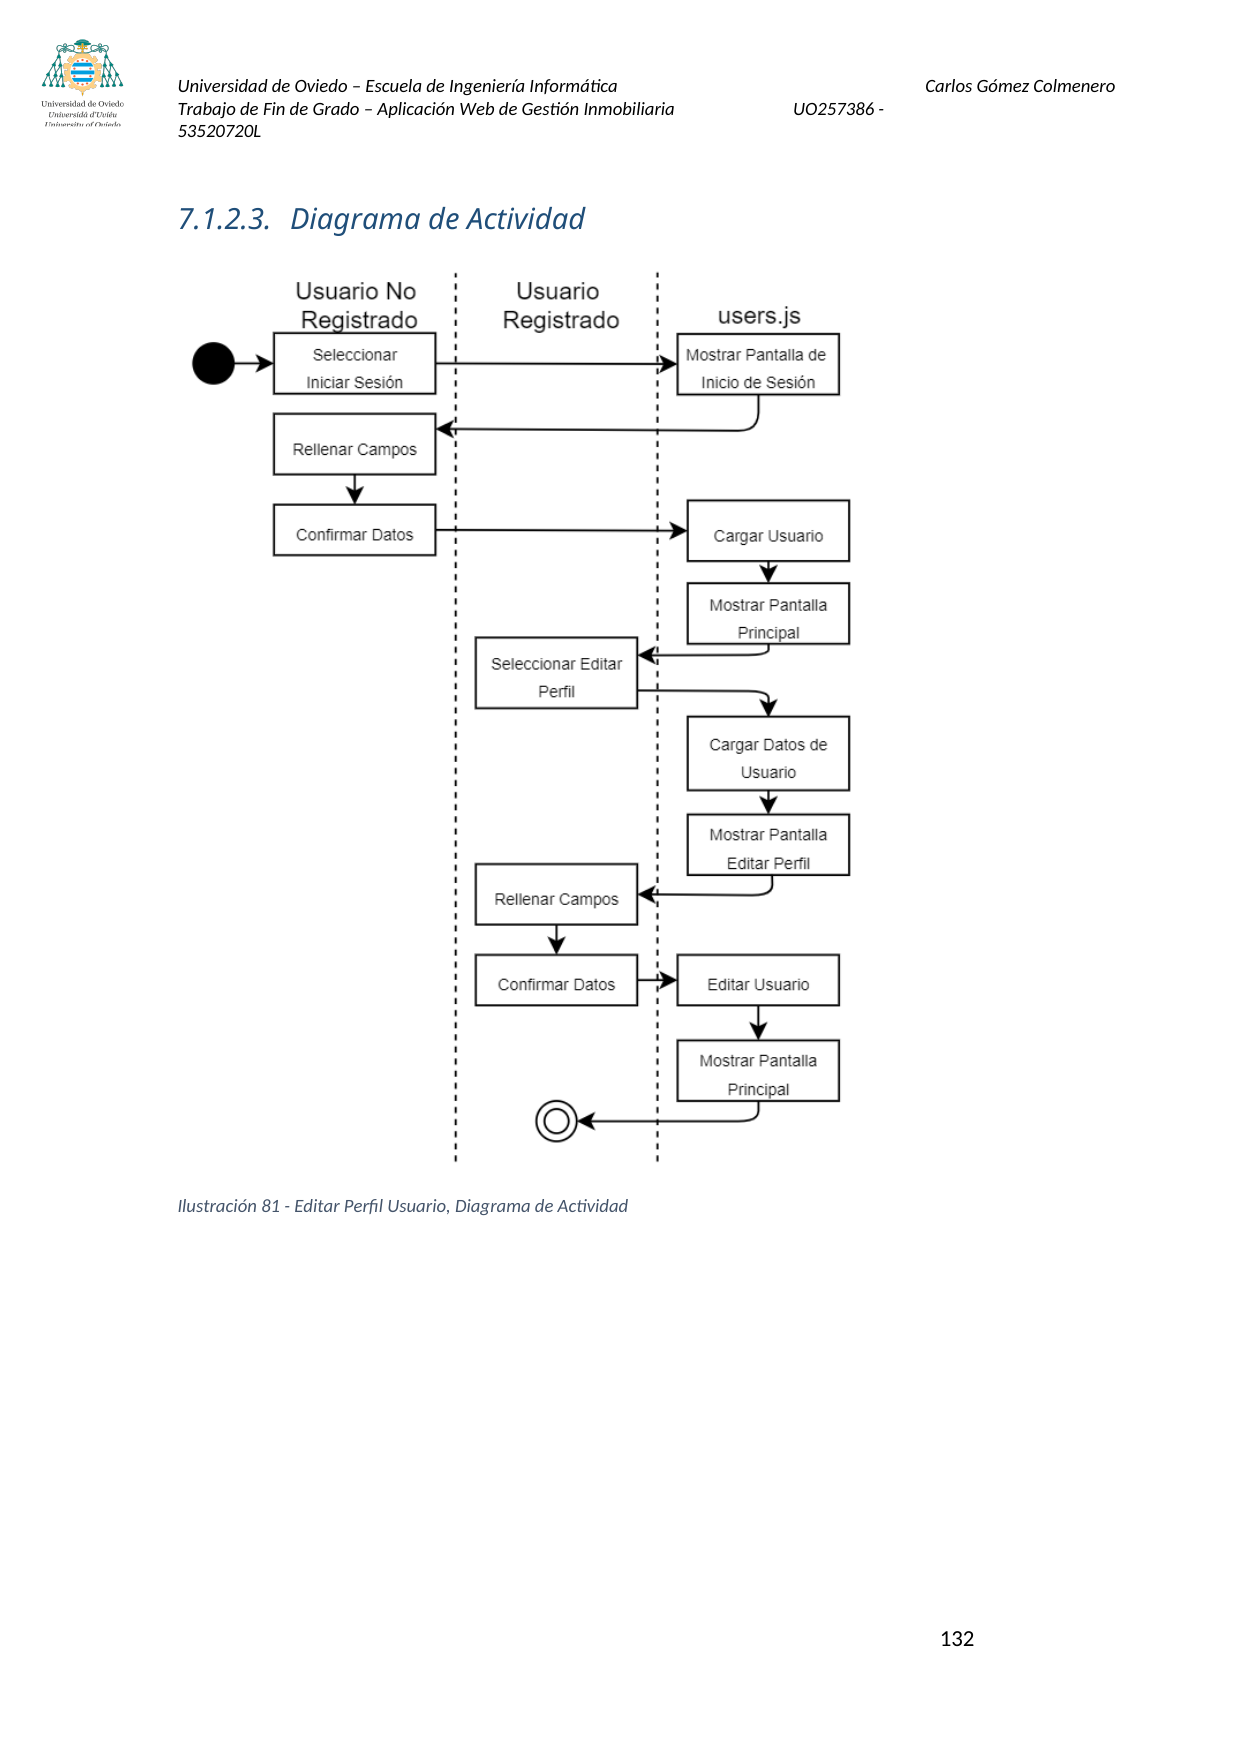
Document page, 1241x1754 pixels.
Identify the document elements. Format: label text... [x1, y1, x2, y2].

subtitle Diagrama de Actividad [177, 199, 974, 238]
picture [36, 38, 124, 126]
picture [177, 266, 870, 1176]
text Ilustración - Editar Perfil Usuario, Diagrama de Actividad [177, 1195, 974, 1218]
